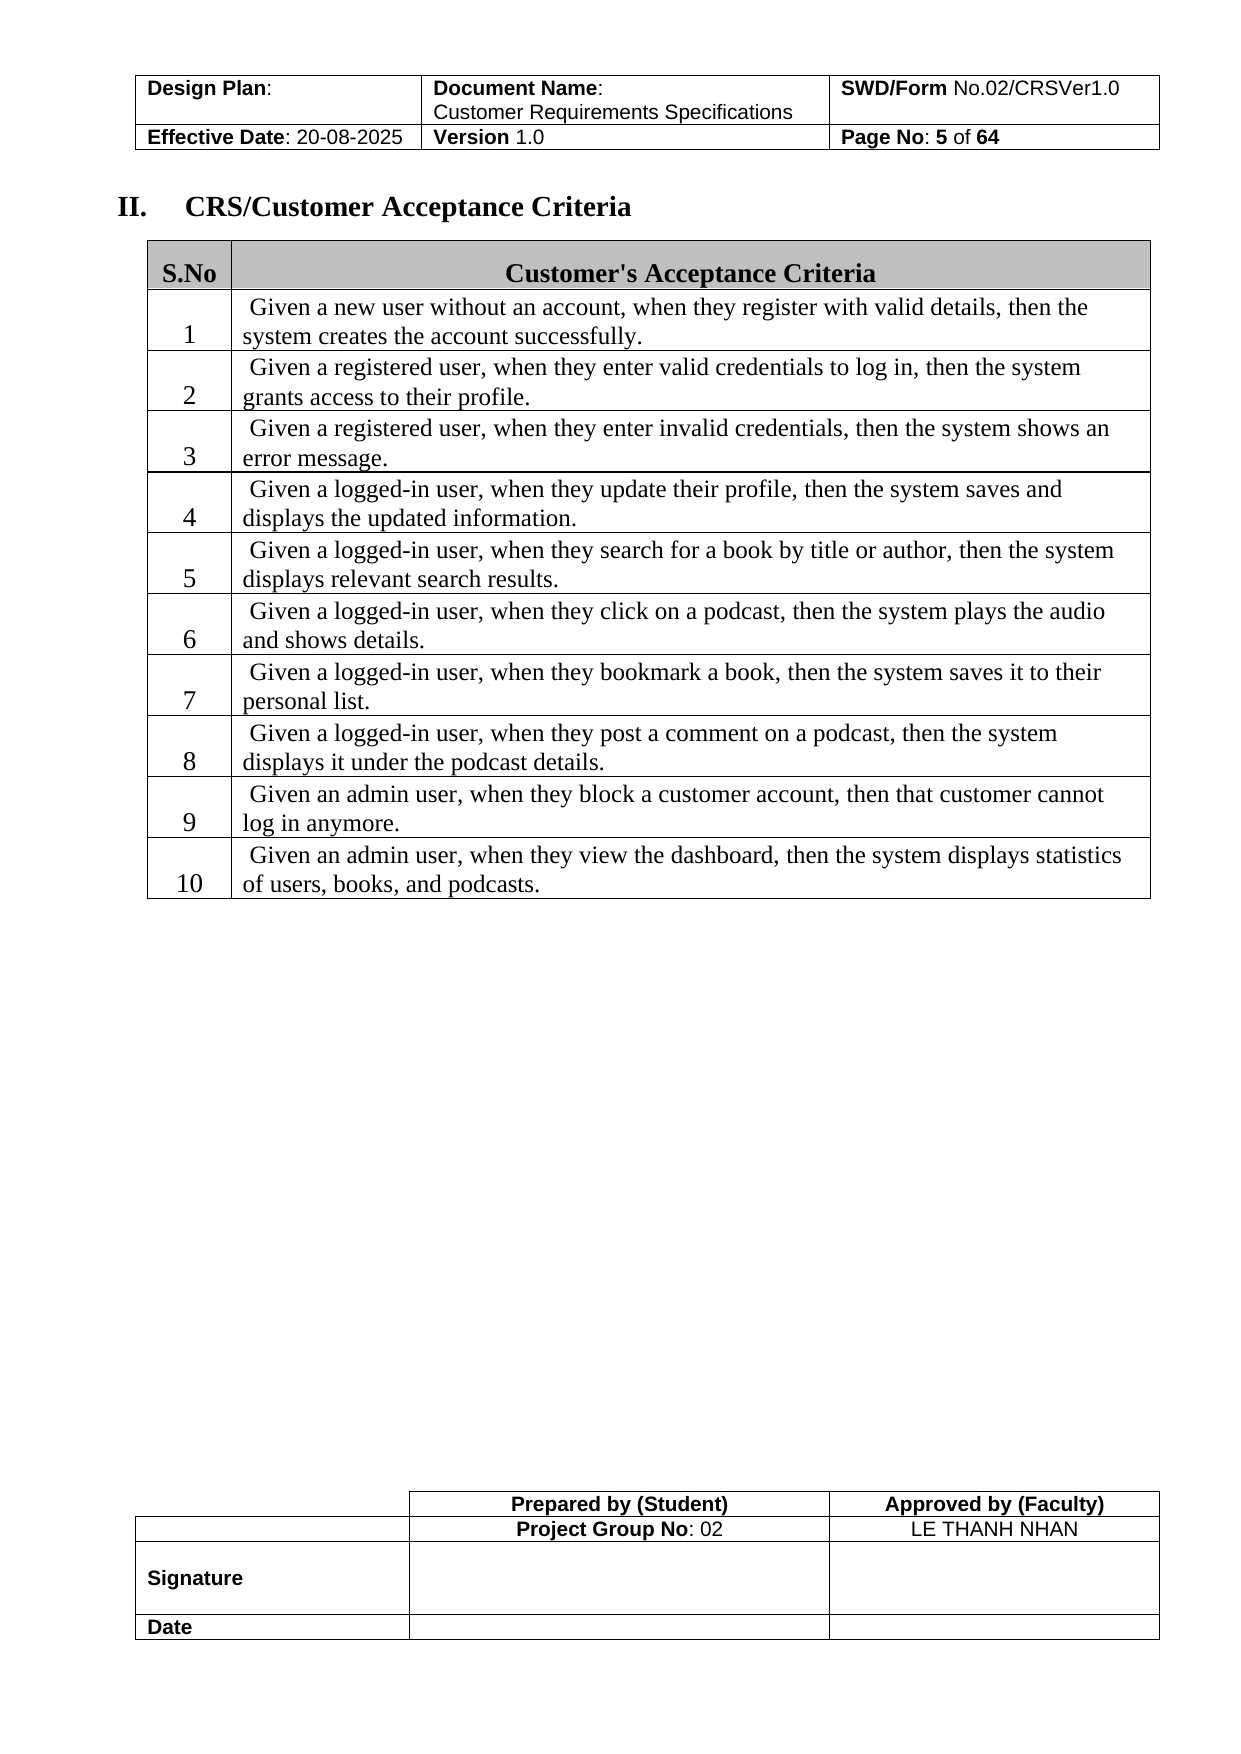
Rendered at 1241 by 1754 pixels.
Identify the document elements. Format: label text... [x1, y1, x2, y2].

table_cell 8 [148, 716, 231, 776]
table_cell Given a logged-in user, when they search for a book by title or author, then the system displays relevant search results. [232, 533, 1150, 593]
table_cell Given a registered user, when they enter valid credentials to log in, then the system grants access to their profile. [232, 351, 1150, 410]
list CRS/Customer Acceptance Criteria [147, 189, 1093, 223]
table_cell Given an admin user, when they view the dashboard, then the system displays statistics of users, books, and podcasts. [232, 838, 1150, 898]
table_cell Given a logged-in user, when they click on a podcast, then the system plays the audio and shows details. [232, 594, 1150, 654]
table_cell Given a logged-in user, when they post a comment on a podcast, then the system displays it under the podcast details. [232, 716, 1150, 776]
table_cell Given a new user without an account, when they register with valid details, then the system creates the account successfully. [232, 290, 1150, 349]
table_cell 3 [148, 411, 231, 471]
table_cell 10 [148, 838, 231, 898]
table_cell Given a logged-in user, when they bookmark a book, then the system saves it to their personal list. [232, 655, 1150, 715]
table_cell 9 [148, 777, 231, 837]
table_cell 5 [148, 533, 231, 593]
table_cell 6 [148, 594, 231, 654]
table_cell Given a registered user, when they enter invalid credentials, then the system shows an error message. [232, 411, 1150, 471]
table_cell Given a logged-in user, when they update their profile, then the system saves and displays the updated information. [232, 473, 1150, 532]
table_header S.No [148, 241, 231, 288]
table_cell 7 [148, 655, 231, 715]
table_cell 1 [148, 290, 231, 349]
table_cell 4 [148, 473, 231, 532]
table_cell 2 [148, 351, 231, 410]
table_header Customer's Acceptance Criteria [232, 241, 1150, 288]
table_cell Given an admin user, when they block a customer account, then that customer cannot log in anymore. [232, 777, 1150, 837]
